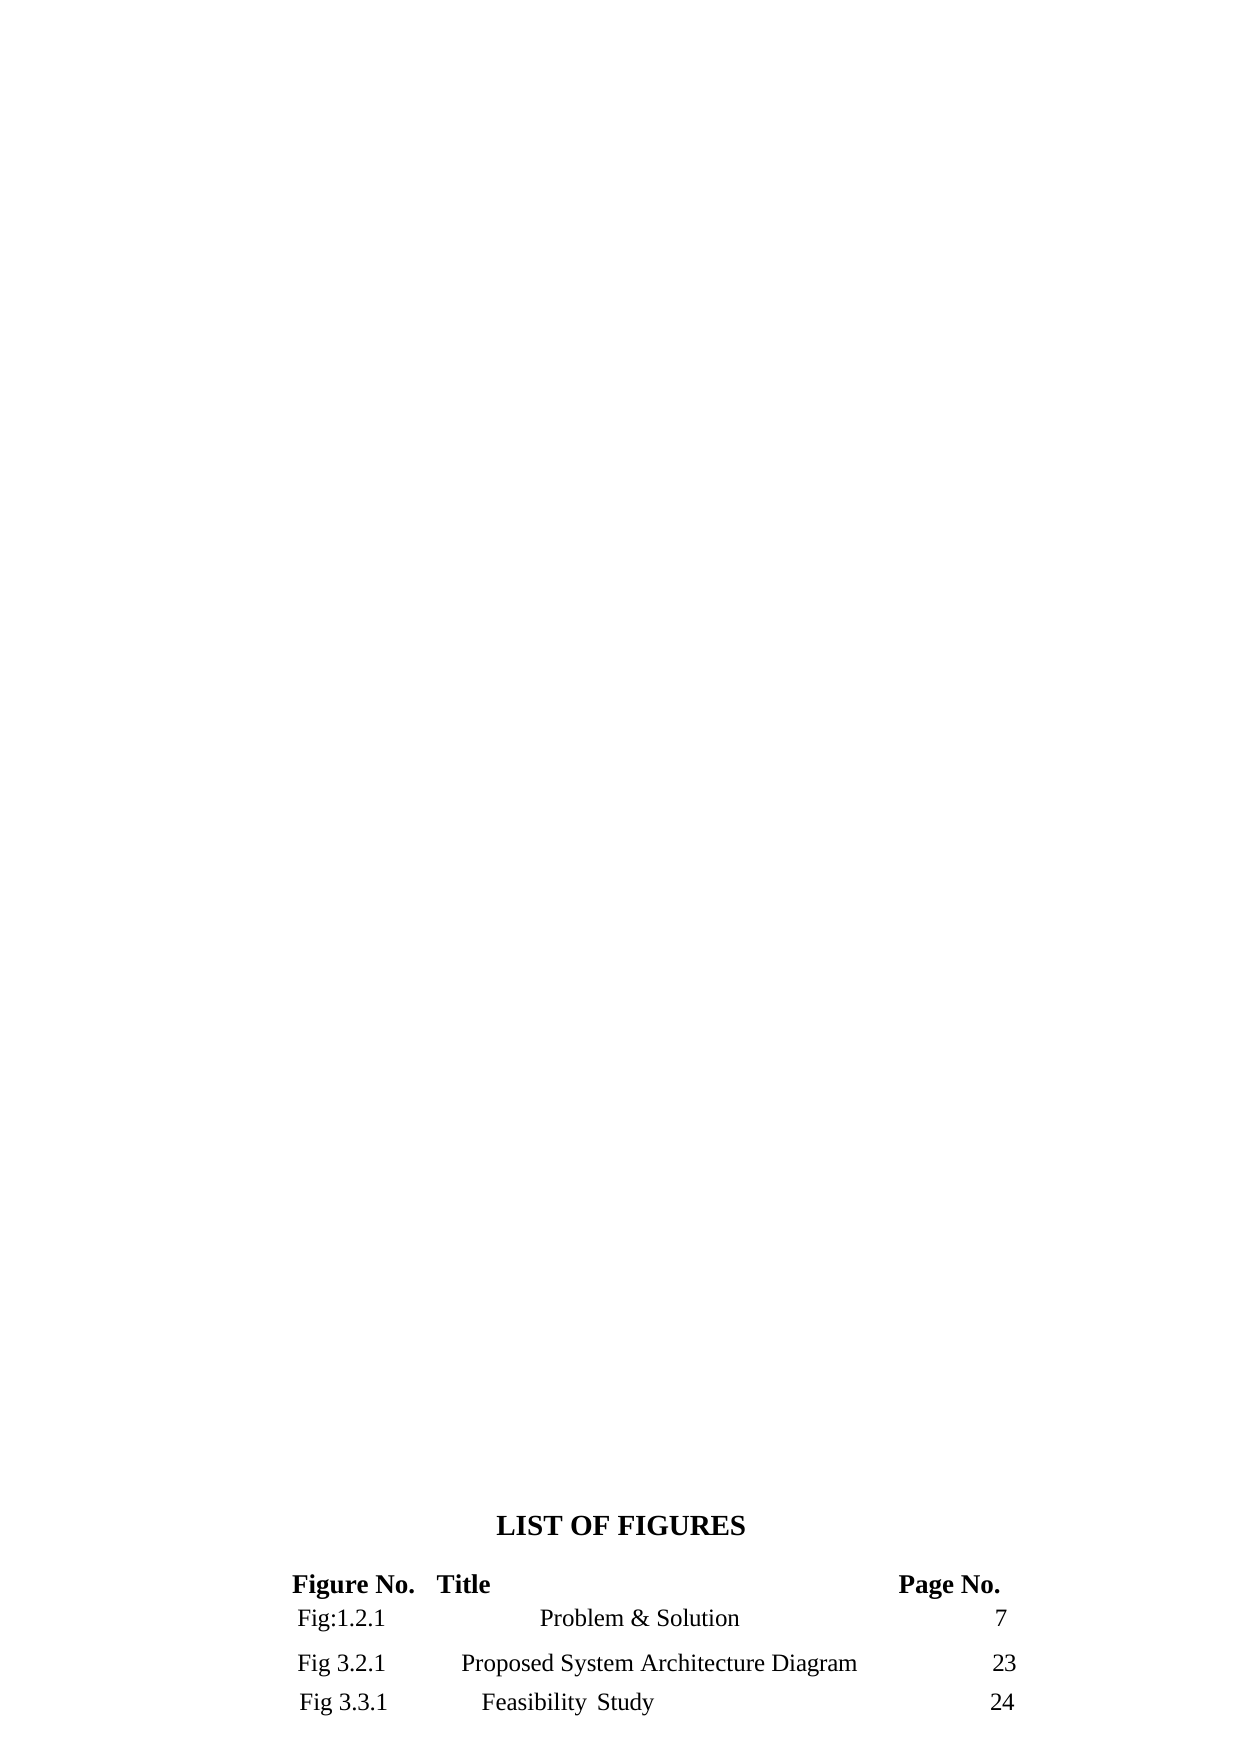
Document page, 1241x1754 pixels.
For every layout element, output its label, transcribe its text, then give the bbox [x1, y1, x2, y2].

table_header Title [435, 1565, 897, 1603]
table_header Figure No. [290, 1565, 435, 1603]
table_cell Problem & Solution [435, 1603, 897, 1642]
table_cell Fig 3.3.1 [290, 1681, 435, 1720]
table_cell 23 [897, 1642, 1024, 1681]
table_cell 7 [897, 1603, 1024, 1642]
table_cell 24 [897, 1681, 1024, 1720]
subtitle LIST OF FIGURES [118, 1508, 1124, 1541]
table_cell Fig 3.2.1 [290, 1642, 435, 1681]
table_cell Proposed System Architecture Diagram [435, 1642, 897, 1681]
table_cell Fig:1.2.1 [290, 1603, 435, 1642]
table_cell Feasibility Study [435, 1681, 897, 1720]
table_header Page No. [897, 1565, 1024, 1603]
